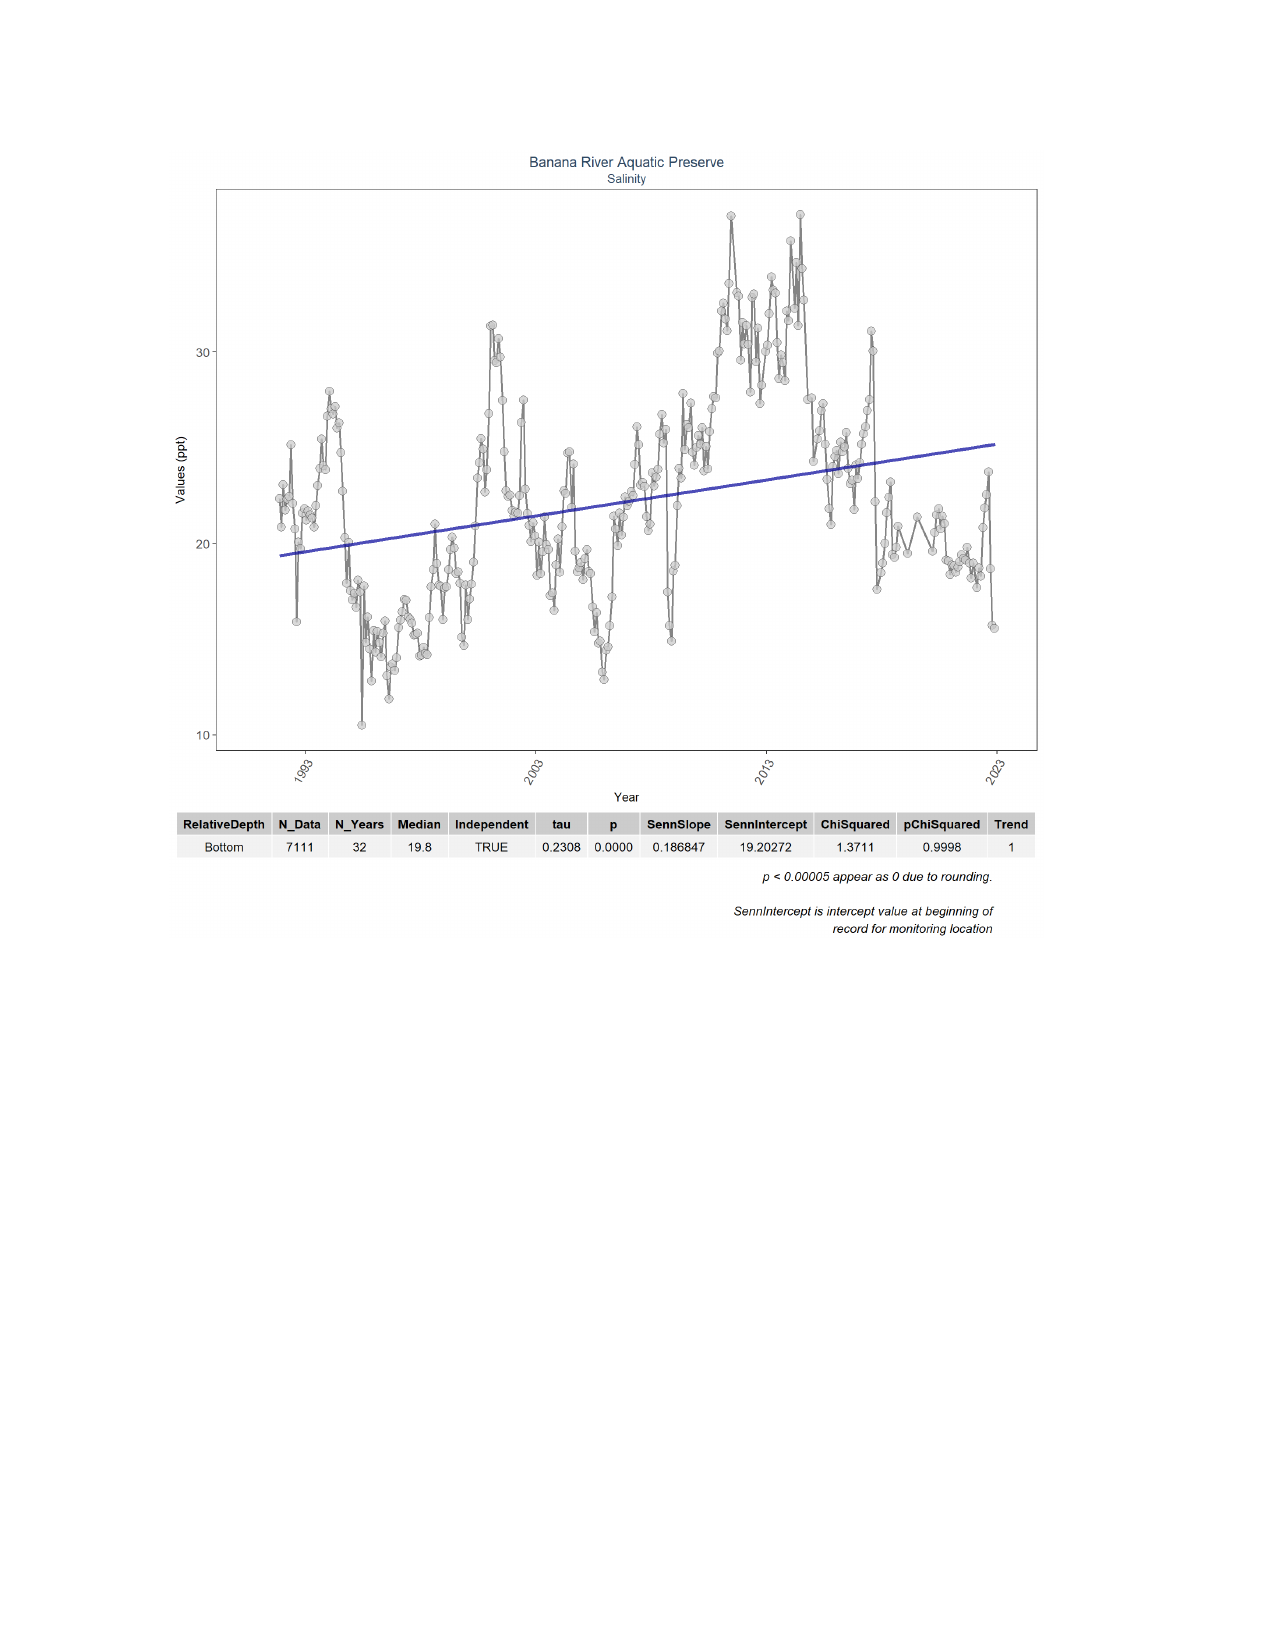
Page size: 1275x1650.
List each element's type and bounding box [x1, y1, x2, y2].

picture [168, 150, 1044, 938]
